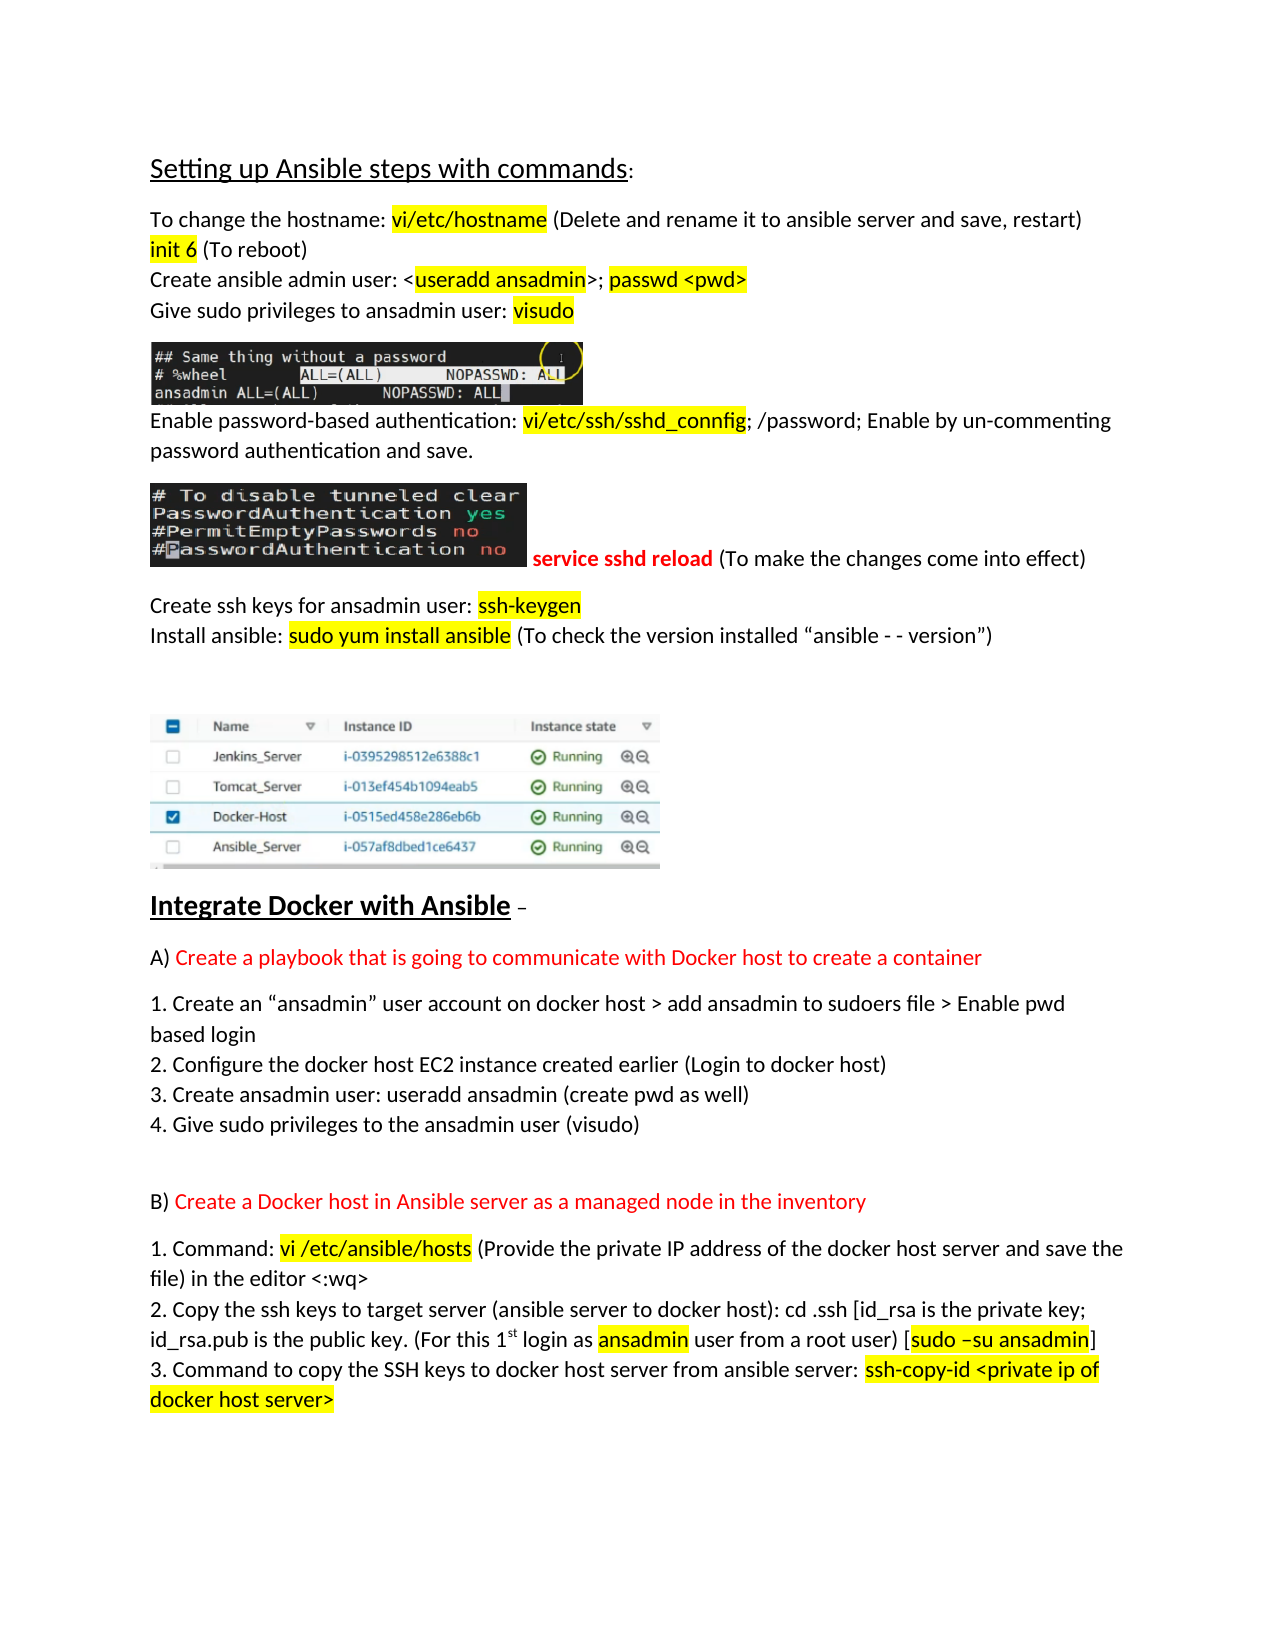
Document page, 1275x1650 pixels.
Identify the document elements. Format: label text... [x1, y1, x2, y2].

picture [150, 714, 660, 869]
picture [150, 483, 527, 567]
text Integrate Docker with Ansible – [150, 887, 1125, 923]
text Setting up Ansible steps with commands: [150, 150, 1125, 186]
text B) Create a Docker host in Ansible server as a managed node in the inventory [150, 1187, 1125, 1215]
text To change the hostname: vi/etc/hostname (Delete and rename it to ansible server and save, restart) init 6 (To reboot) Create ansible admin user: <useradd ansadmin>; passwd <pwd> Give sudo privileges to ansadmin user: visudo [150, 205, 1125, 324]
picture [150, 342, 583, 405]
text 1. Command: vi /etc/ansible/hosts (Provide the private IP address of the docker host server and save the file) in the editor <:wq> 2. Copy the ssh keys to target server (ansible server to docker host): cd .ssh [id_rsa is the private key; id_rsa.pub is the public key. (For this 1st login as ansadmin user from a root user) [sudo –su ansadmin] 3. Command to copy the SSH keys to docker host server from ansible server: ssh-copy-id <private ip of docker host server> [150, 1234, 1125, 1413]
text A) Create a playbook that is going to communicate with Docker host to create a container [150, 943, 1125, 971]
text Enable password-based authentication: vi/etc/ssh/sshd_connfig; /password; Enable by un-commenting password authentication and save. [150, 343, 1125, 465]
text 1. Create an “ansadmin” user account on docker host > add ansadmin to sudoers file > Enable pwd based login 2. Configure the docker host EC2 instance created earlier (Login to docker host) 3. Create ansadmin user: useradd ansadmin (create pwd as well) 4. Give sudo privileges to the ansadmin user (visudo) [150, 989, 1125, 1168]
text Create ssh keys for ansadmin user: ssh-keygen Install ansible: sudo yum install ansible (To check the version installed “ansible - - version”) [150, 591, 1125, 649]
